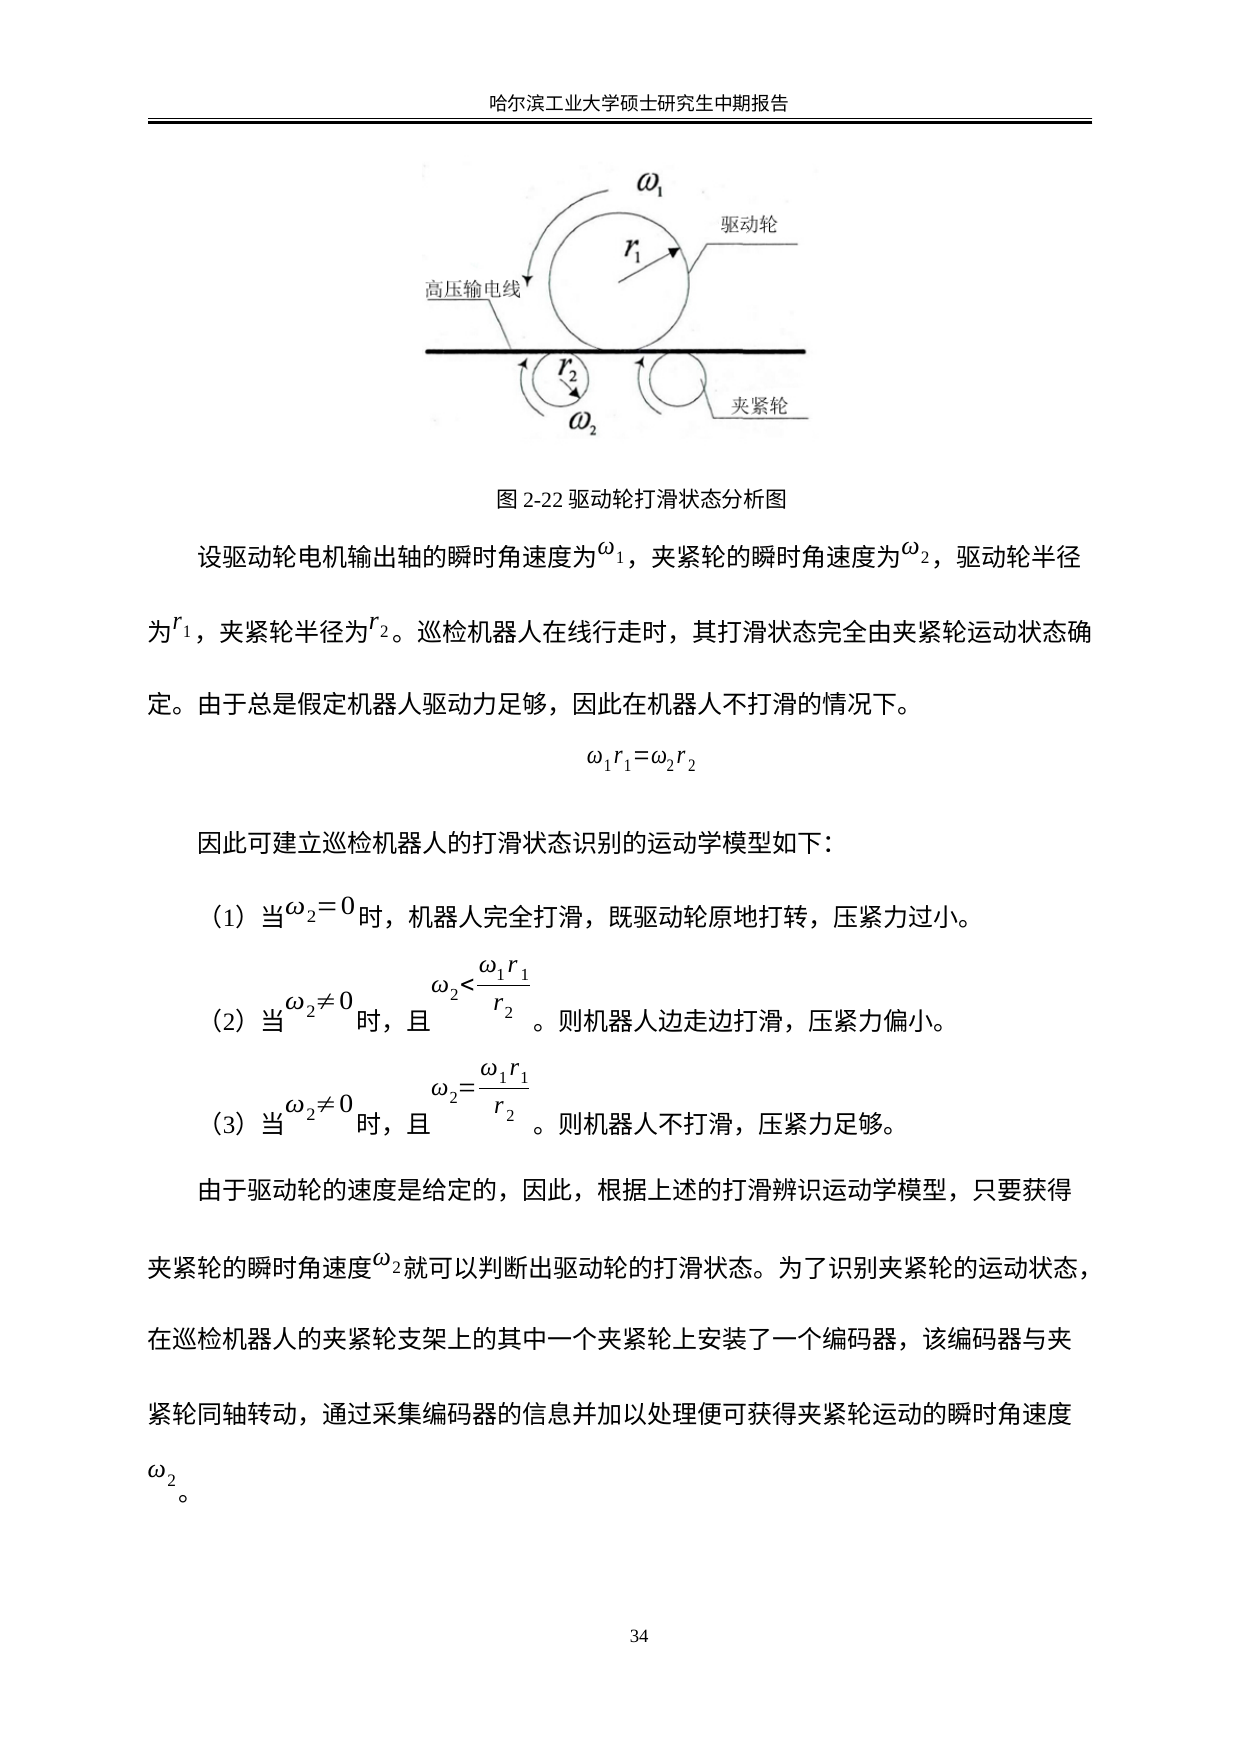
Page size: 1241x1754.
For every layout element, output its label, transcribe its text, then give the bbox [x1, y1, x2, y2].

text （3）当时，且。则机器人不打滑，压紧力足够。 [148, 1053, 1092, 1151]
text 因此可建立巡检机器人的打滑状态识别的运动学模型如下： [148, 809, 1092, 874]
text （1）当时，机器人完全打滑，既驱动轮原地打转，压紧力过小。 [148, 880, 1092, 945]
text 图2-22 驱动轮打滑状态分析图 [148, 482, 1092, 514]
text （2）当时，且。则机器人边走边打滑，压紧力偏小。 [148, 950, 1092, 1048]
picture [421, 154, 819, 447]
text 由于驱动轮的速度是给定的，因此，根据上述的打滑辨识运动学模型，只要获得夹紧轮的瞬时角速度就可以判断出驱动轮的打滑状态。为了识别夹紧轮的运动状态，在巡检机器人的夹紧轮支架上的其中一个夹紧轮上安装了一个编码器，该编码器与夹紧轮同轴转动，通过采集编码器的信息并加以处理便可获得夹紧轮运动的瞬时角速度。 [148, 1156, 1092, 1520]
text 设驱动轮电机输出轴的瞬时角速度为，夹紧轮的瞬时角速度为，驱动轮半径为，夹紧轮半径为。巡检机器人在线行走时，其打滑状态完全由夹紧轮运动状态确定。由于总是假定机器人驱动力足够，因此在机器人不打滑的情况下。 [148, 520, 1092, 735]
